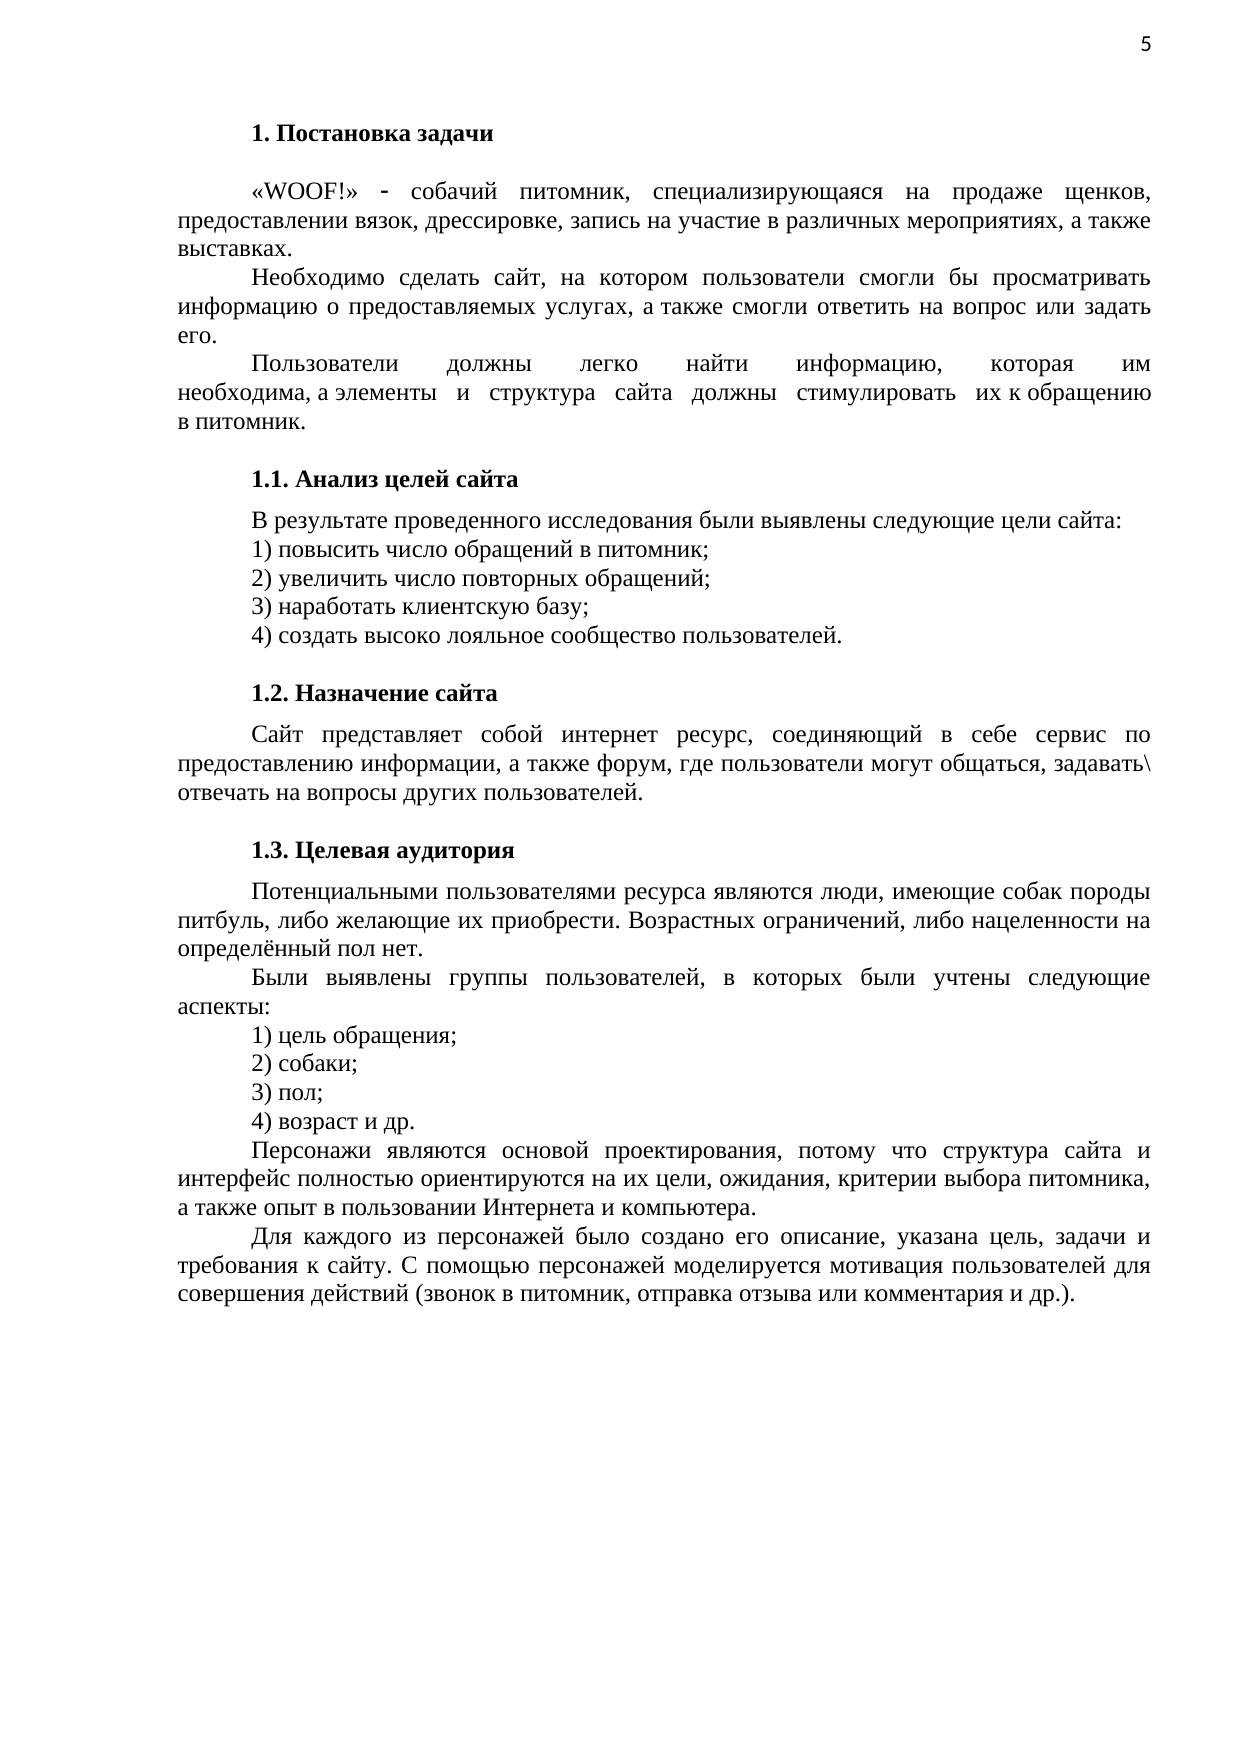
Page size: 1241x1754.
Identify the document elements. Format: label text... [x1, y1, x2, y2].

text Потенциальными пользователями ресурса являются люди, имеющие собак породы питбуль, либо желающие их приобрести. Возрастных ограничений, либо нацеленности на определённый пол нет. [177, 876, 1152, 962]
text Пользователи должны легко найти информацию, которая им необходима, а элементы и структура сайта должны стимулировать их к обращению в питомник. [177, 348, 1152, 435]
text Назначение сайта [177, 678, 1152, 707]
text Анализ целей сайта [177, 464, 1152, 493]
list цель обращения; [177, 1020, 1152, 1048]
list пол; [177, 1077, 1152, 1106]
list увеличить число повторных обращений; [177, 563, 1152, 591]
list возраст и др. [177, 1106, 1152, 1135]
text Постановка задачи [251, 118, 1152, 147]
text Были выявлены группы пользователей, в которых были учтены следующие аспекты: [177, 962, 1152, 1020]
text Для каждого из персонажей было создано его описание, указана цель, задачи и требования к сайту. С помощью персонажей моделируется мотивация пользователей для совершения действий (звонок в питомник, отправка отзыва или комментария и др.). [177, 1221, 1152, 1307]
list наработать клиентскую базу; [177, 591, 1152, 620]
list создать высоко лояльное сообщество пользователей. [177, 620, 1152, 649]
text Целевая аудитория [177, 835, 1152, 863]
text Персонажи являются основой проектирования, потому что структура сайта и интерфейс полностью ориентируются на их цели, ожидания, критерии выбора питомника, а также опыт в пользовании Интернета и компьютера. [177, 1135, 1152, 1221]
list повысить число обращений в питомник; [177, 534, 1152, 563]
text В результате проведенного исследования были выявлены следующие цели сайта: [177, 505, 1152, 534]
text Необходимо сделать сайт, на котором пользователи смогли бы просматривать информацию о предоставляемых услугах, а также смогли ответить на вопрос или задать его. [177, 262, 1152, 348]
list собаки; [177, 1048, 1152, 1077]
text Сайт представляет собой интернет ресурс, соединяющий в себе сервис по предоставлению информации, а также форум, где пользователи могут общаться, задавать\ отвечать на вопросы других пользователей. [177, 719, 1152, 806]
text «WOOF!» собачий питомник, специализирующаяся на продаже щенков, предоставлении вязок, дрессировке, запись на участие в различных мероприятиях, а также выставках. [177, 176, 1152, 262]
